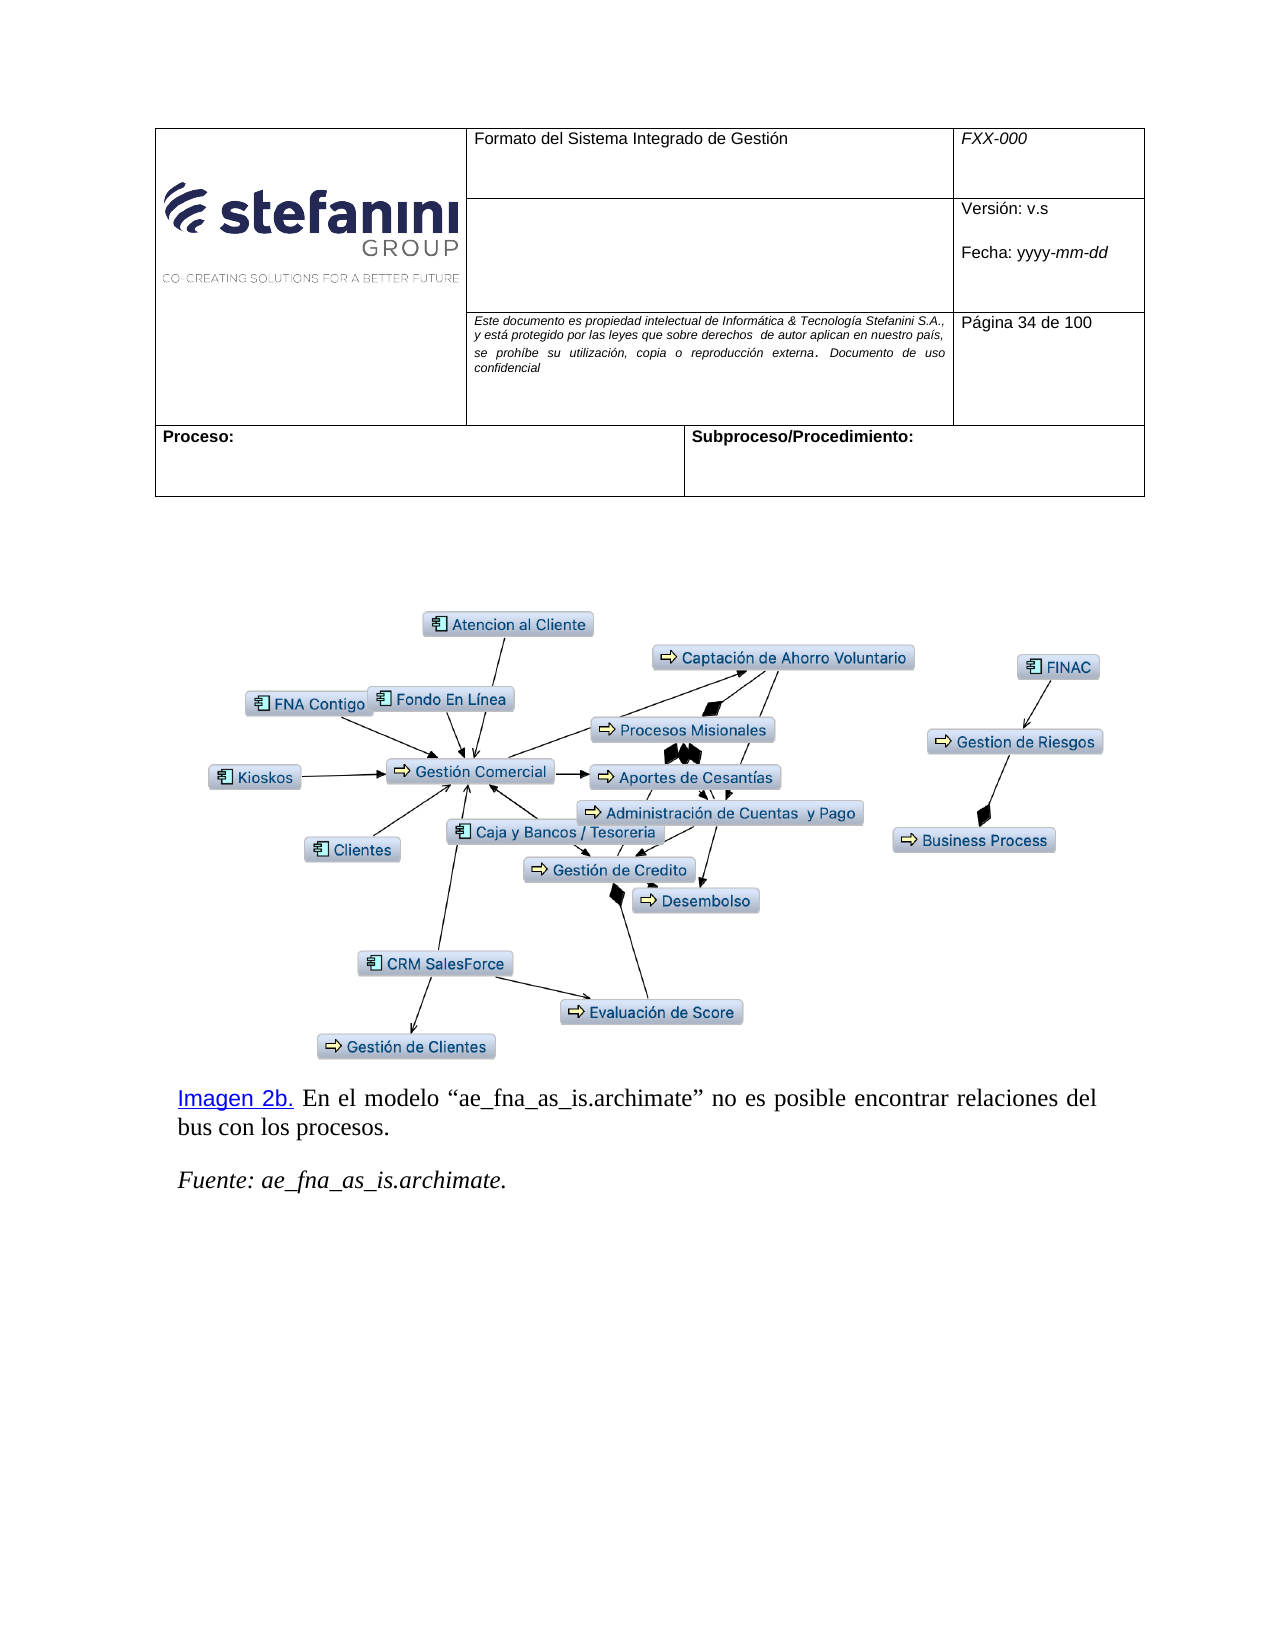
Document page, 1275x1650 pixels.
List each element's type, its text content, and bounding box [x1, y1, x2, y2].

text Imagen 2b. En el modelo “ae_fna_as_is.archimate” no es posible encontrar relaciones del bus con los procesos. [177, 1083, 1098, 1141]
text Fuente: ae_fna_as_is.archimate. [177, 1166, 1098, 1194]
picture [162, 182, 460, 286]
picture [196, 599, 1115, 1071]
